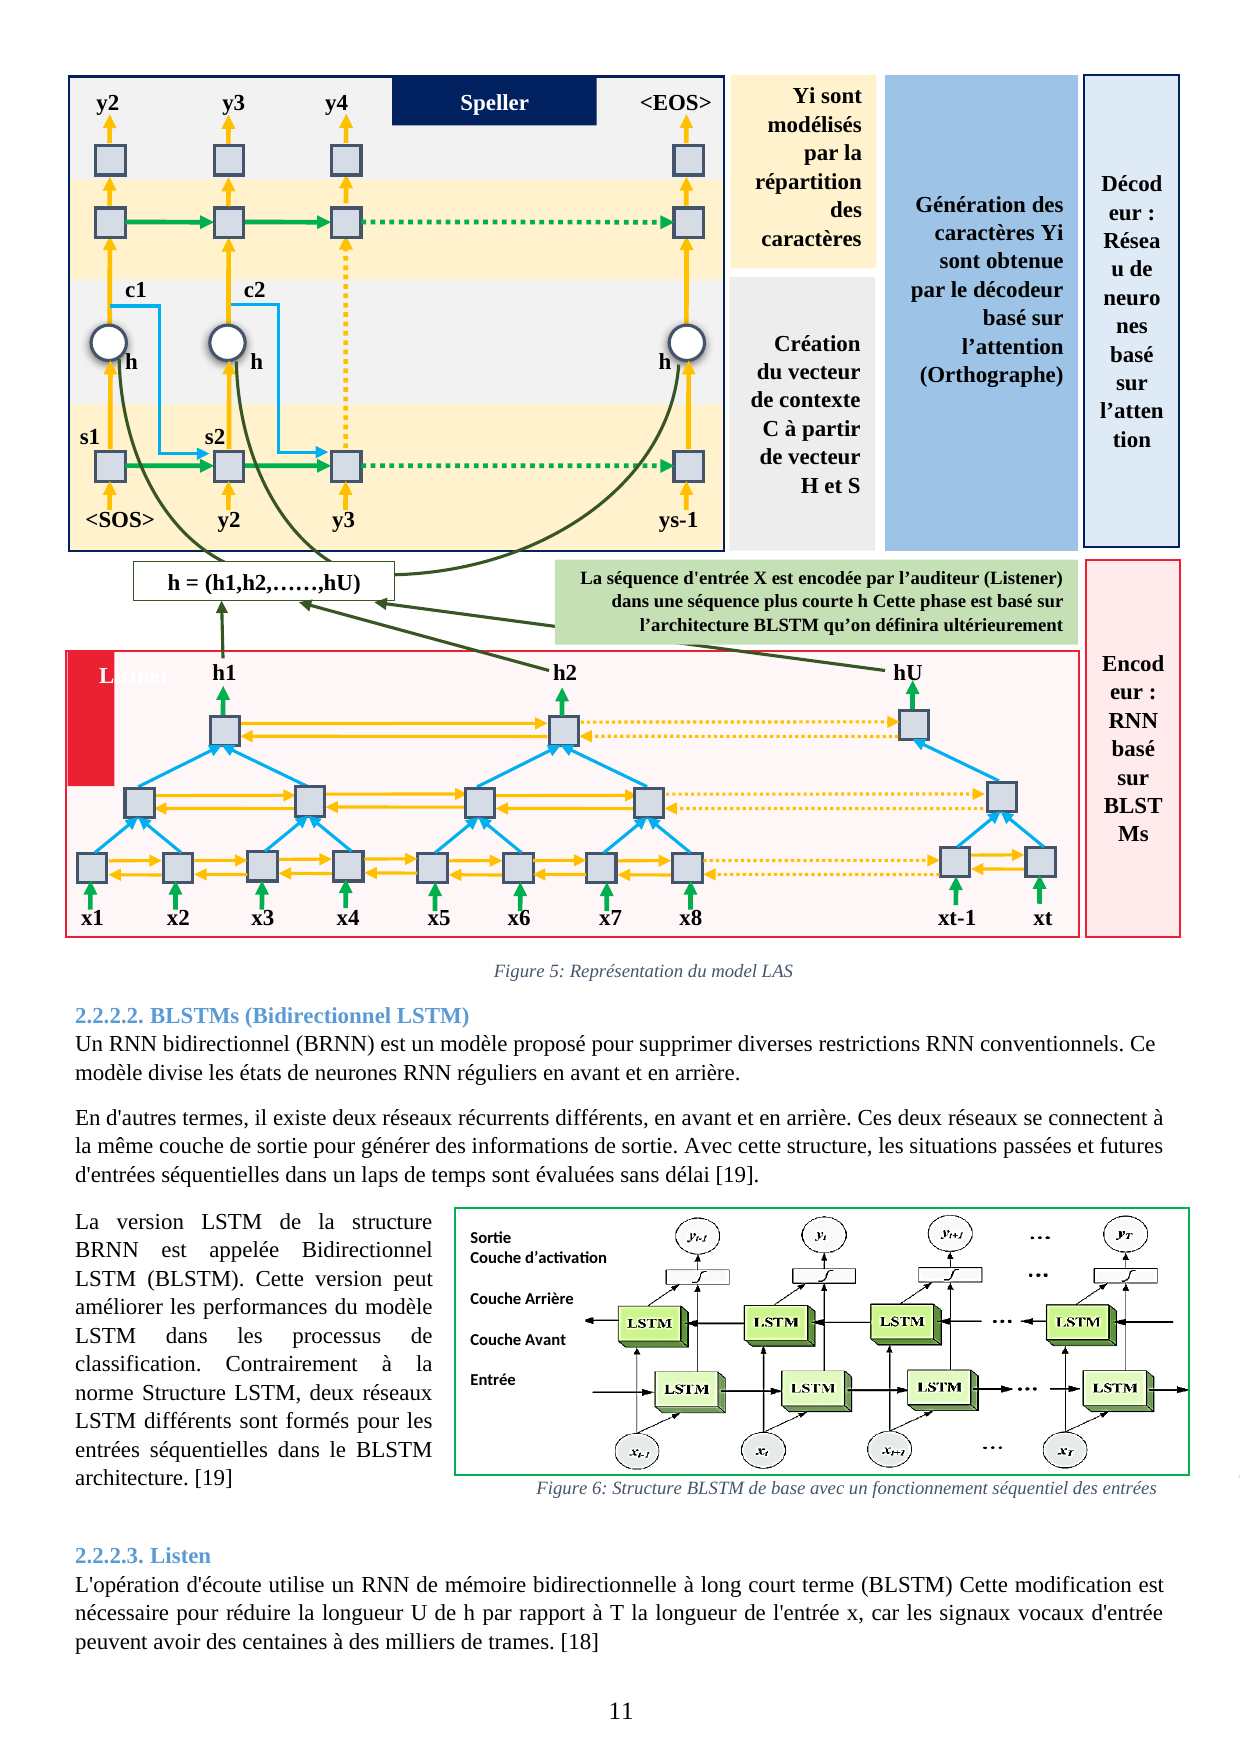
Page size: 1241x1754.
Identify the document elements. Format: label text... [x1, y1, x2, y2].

text L'opération d'écoute utilise un RNN de mémoire bidirectionnelle à long court terme (BLSTM) Cette modification est nécessaire pour réduire la longueur U de h par rapport à T la longueur de l'entrée x, car les signaux vocaux d'entrée peuvent avoir des centaines à des milliers de trames. [18] [75, 1571, 1167, 1654]
subtitle BLSTMs (Bidirectionnel LSTM) [75, 1002, 1167, 1028]
subtitle Listen [75, 1542, 1167, 1569]
table_header Figure 6: Structure BLSTM de base avec un fonctionnement séquentiel des entrées [445, 1208, 1203, 1519]
picture [585, 1214, 1188, 1470]
table_header La version LSTM de la structure BRNN est appelée Bidirectionnel LSTM (BLSTM). Cette version peut améliorer les performances du modèle LSTM dans les processus de classification. Contrairement à la norme Structure LSTM, deux réseaux LSTM différents sont formés pour les entrées séquentielles dans le BLSTM architecture. [19] [65, 1208, 443, 1519]
text Un RNN bidirectionnel (BRNN) est un modèle proposé pour supprimer diverses restrictions RNN conventionnels. Ce modèle divise les états de neurones RNN réguliers en avant et en arrière. [75, 1031, 1167, 1085]
text En d'autres termes, il existe deux réseaux récurrents différents, en avant et en arrière. Ces deux réseaux se connectent à la même couche de sortie pour générer des informations de sortie. Avec cette structure, les situations passées et futures d'entrées séquentielles dans un laps de temps sont évaluées sans délai [19]. [75, 1104, 1167, 1187]
text Figure 5: Représentation du model LAS [75, 960, 1167, 981]
